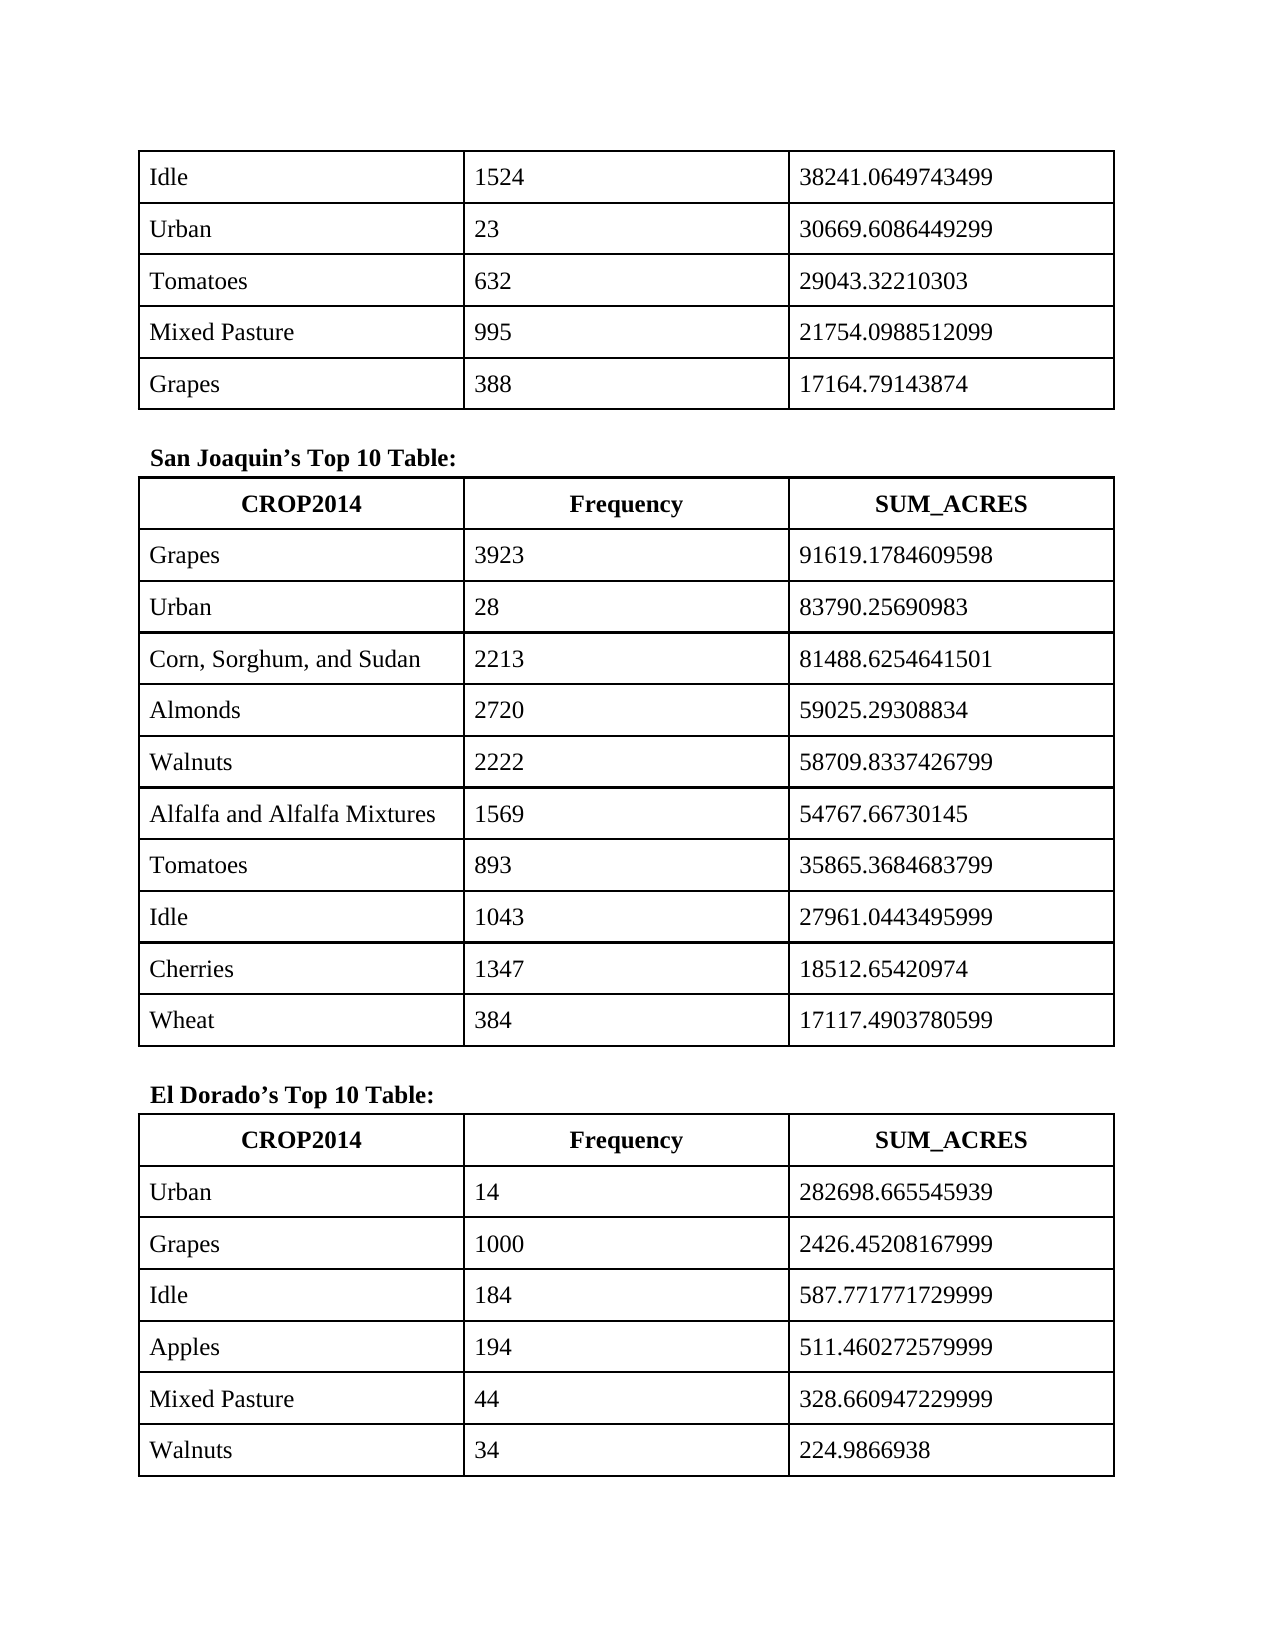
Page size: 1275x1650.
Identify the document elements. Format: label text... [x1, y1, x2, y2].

table_cell 2720 [465, 685, 788, 735]
table_cell 58709.8337426799 [790, 737, 1113, 786]
table_cell Urban [140, 582, 463, 631]
table_cell 91619.1784609598 [790, 530, 1113, 580]
table_header CROP2014 [140, 1115, 463, 1164]
table_cell 3923 [465, 530, 788, 580]
table_cell 224.9866938 [790, 1425, 1113, 1474]
table_header SUM_ACRES [790, 1115, 1113, 1164]
table_cell 194 [465, 1322, 788, 1371]
table_cell 17164.79143874 [790, 359, 1113, 408]
table_cell 2222 [465, 737, 788, 786]
table_cell 44 [465, 1373, 788, 1423]
table_header Frequency [465, 1115, 788, 1164]
table_cell 632 [465, 255, 788, 305]
table_cell 184 [465, 1270, 788, 1319]
table_cell 893 [465, 840, 788, 890]
table_cell Tomatoes [140, 255, 463, 305]
table_cell 14 [465, 1167, 788, 1216]
table_cell 34 [465, 1425, 788, 1474]
table_cell Grapes [140, 530, 463, 580]
table_cell Idle [140, 892, 463, 941]
table_header Frequency [465, 479, 788, 528]
table_cell Mixed Pasture [140, 307, 463, 357]
table_header SUM_ACRES [790, 479, 1113, 528]
table_cell 27961.0443495999 [790, 892, 1113, 941]
table_cell 282698.665545939 [790, 1167, 1113, 1216]
table_cell Urban [140, 1167, 463, 1216]
table_cell Idle [140, 1270, 463, 1319]
text San Joaquin’s Top 10 Table: [150, 443, 1125, 472]
table_cell 1524 [465, 152, 788, 202]
table_cell 83790.25690983 [790, 582, 1113, 631]
table_header CROP2014 [140, 479, 463, 528]
table_cell Grapes [140, 1218, 463, 1268]
table_cell Urban [140, 204, 463, 253]
table_cell 29043.32210303 [790, 255, 1113, 305]
table_cell 35865.3684683799 [790, 840, 1113, 890]
table_cell 388 [465, 359, 788, 408]
table_cell Mixed Pasture [140, 1373, 463, 1423]
table_cell Walnuts [140, 737, 463, 786]
table_cell Alfalfa and Alfalfa Mixtures [140, 789, 463, 838]
table_cell 995 [465, 307, 788, 357]
table_cell 59025.29308834 [790, 685, 1113, 735]
table_cell 511.460272579999 [790, 1322, 1113, 1371]
table_cell Grapes [140, 359, 463, 408]
table_cell Cherries [140, 944, 463, 993]
table_cell 328.660947229999 [790, 1373, 1113, 1423]
table_cell 587.771771729999 [790, 1270, 1113, 1319]
table_cell Walnuts [140, 1425, 463, 1474]
table_cell Wheat [140, 995, 463, 1045]
table_cell Almonds [140, 685, 463, 735]
table_cell Corn, Sorghum, and Sudan [140, 634, 463, 683]
table_cell 1043 [465, 892, 788, 941]
table_cell 38241.0649743499 [790, 152, 1113, 202]
table_cell 2426.45208167999 [790, 1218, 1113, 1268]
table_cell Idle [140, 152, 463, 202]
text El Dorado’s Top 10 Table: [150, 1080, 1125, 1109]
table_cell 384 [465, 995, 788, 1045]
table_cell 2213 [465, 634, 788, 683]
table_cell 54767.66730145 [790, 789, 1113, 838]
table_cell 23 [465, 204, 788, 253]
table_cell 1000 [465, 1218, 788, 1268]
table_cell 28 [465, 582, 788, 631]
table_cell 1569 [465, 789, 788, 838]
table_cell 18512.65420974 [790, 944, 1113, 993]
table_cell 30669.6086449299 [790, 204, 1113, 253]
table_cell 17117.4903780599 [790, 995, 1113, 1045]
table_cell 81488.6254641501 [790, 634, 1113, 683]
table_cell 21754.0988512099 [790, 307, 1113, 357]
table_cell Tomatoes [140, 840, 463, 890]
table_cell Apples [140, 1322, 463, 1371]
table_cell 1347 [465, 944, 788, 993]
